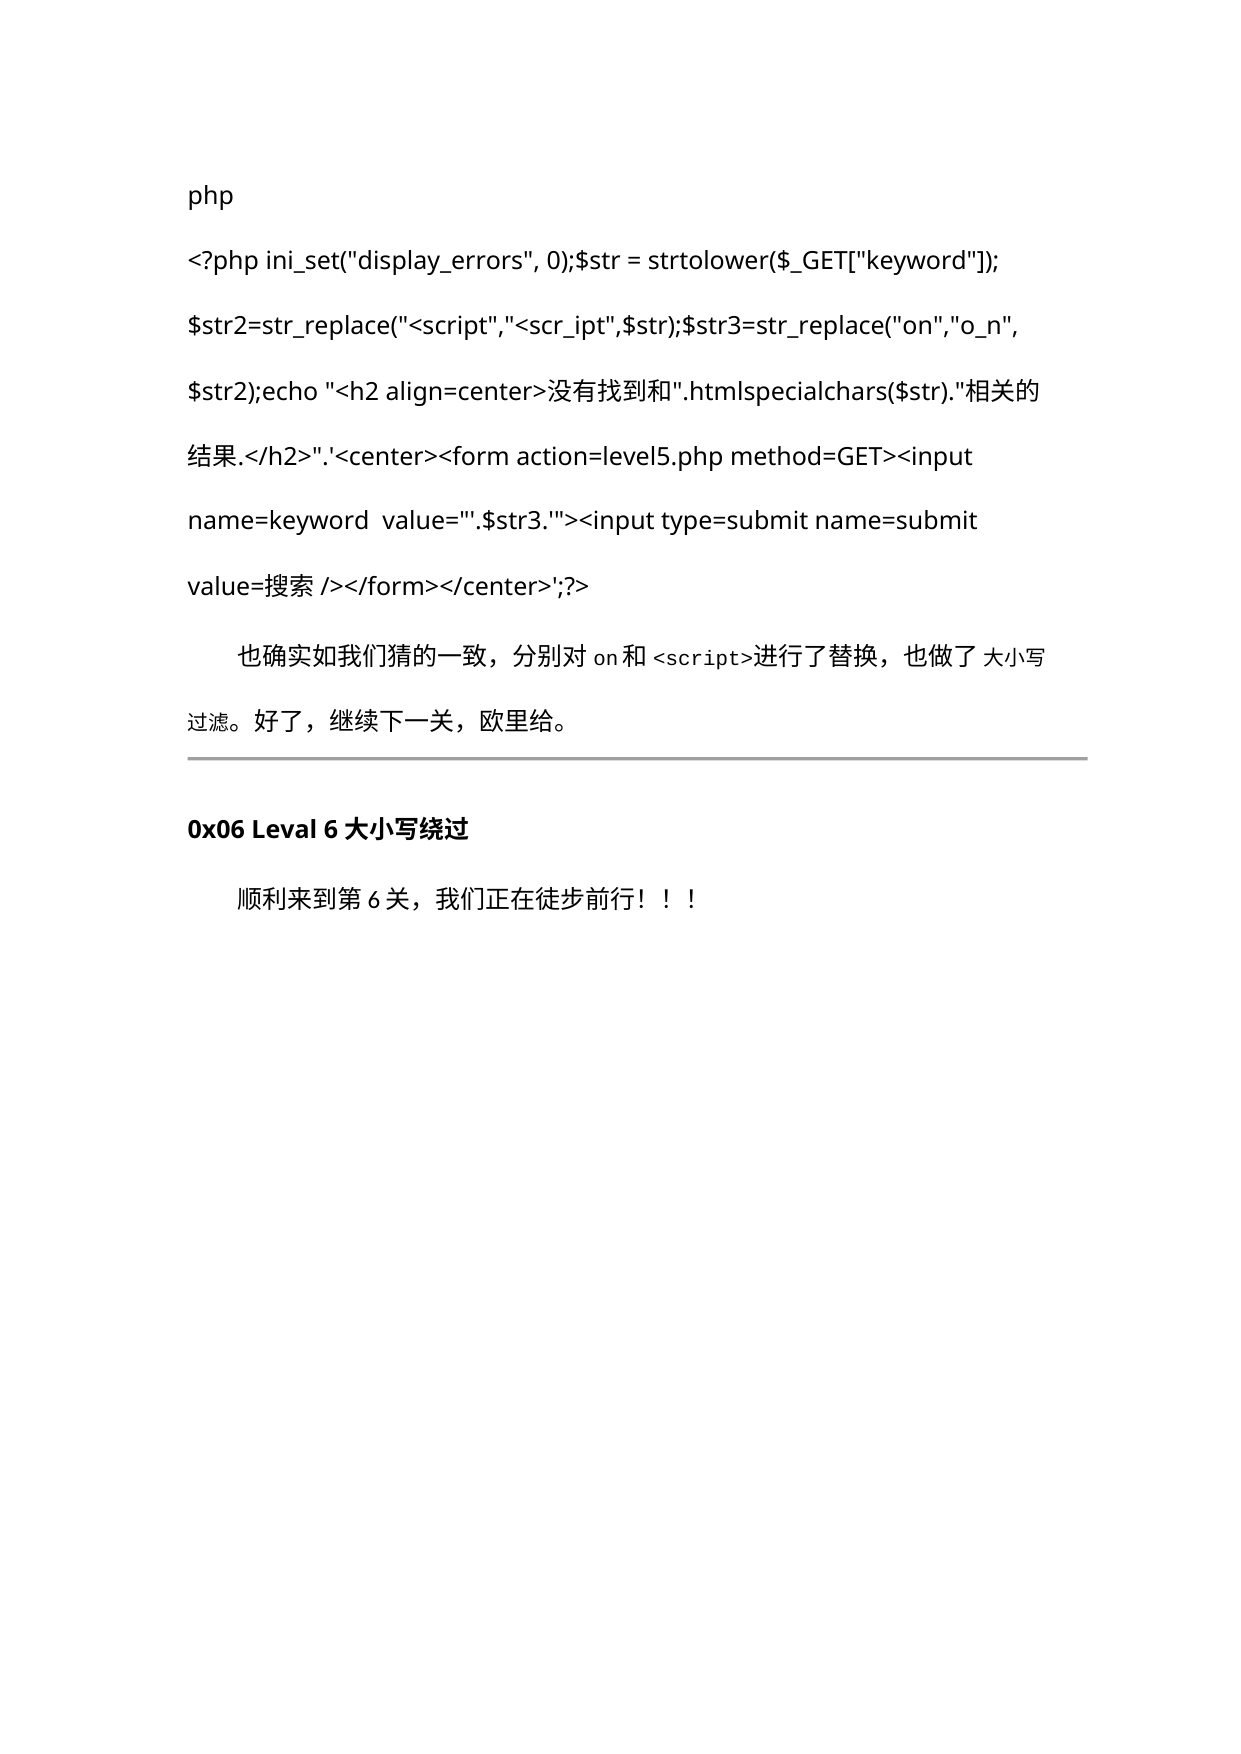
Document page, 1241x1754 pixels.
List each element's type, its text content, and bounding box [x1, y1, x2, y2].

text 顺利来到第6关，我们正在徒步前行！！！ [187, 865, 1053, 930]
text 也确实如我们猜的一致，分别对 on和 <script>进行了替换，也做了 大小写过滤。好了，继续下一关，欧里给。 [187, 622, 1053, 752]
text php [187, 162, 1053, 227]
text <?php ini_set("display_errors", 0);$str = strtolower($_GET["keyword"]);$str2=str_replace("<script","<scr_ipt",$str);$str3=str_replace("on","o_n",$str2);echo "<h2 align=center>没有找到和".htmlspecialchars($str)."相关的结果.</h2>".'<center><form action=level5.php method=GET><input name=keyword value="'.$str3.'"><input type=submit name=submit value=搜索 /></form></center>';?> [187, 227, 1053, 617]
subtitle 0x06 Leval 6 大小写绕过 [187, 795, 1053, 860]
